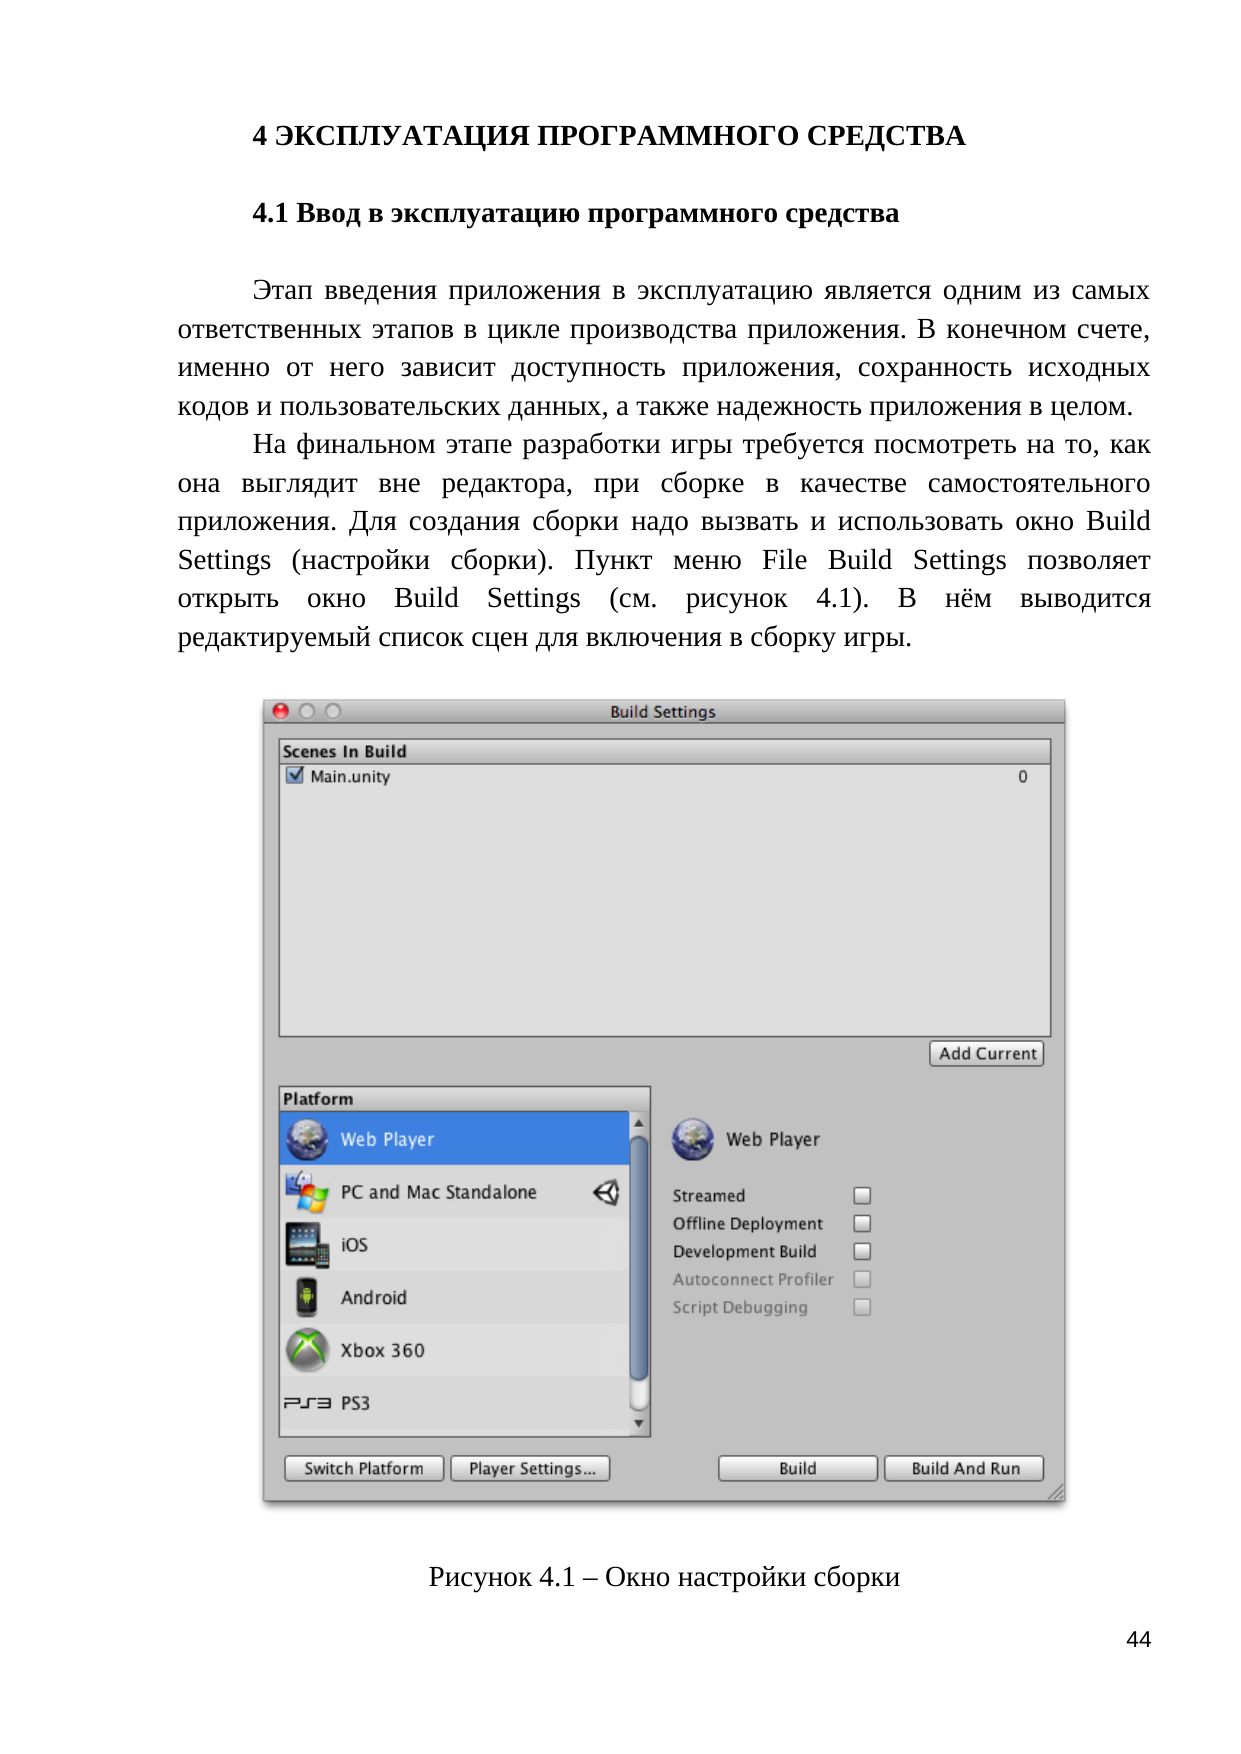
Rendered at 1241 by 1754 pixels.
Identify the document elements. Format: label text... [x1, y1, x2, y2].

subtitle 4 ЭКСПЛУАТАЦИЯ ПРОГРАММНОГО СРЕДСТВА [177, 118, 1152, 152]
picture [254, 696, 1075, 1517]
text На финальном этапе разработки игры требуется посмотреть на то, как она выглядит вне редактора, при сборке в качестве самостоятельного приложения. Для создания сборки надо вызвать и использовать окно Build Settings (настройки сборки). Пункт меню File Build Settings позволяет открыть окно Build Settings (см. рисунок 4.1). В нём выводится редактируемый список сцен для включения в сборку игры. [177, 426, 1152, 653]
text Этап введения приложения в эксплуатацию является одним из самых ответственных этапов в цикле производства приложения. В конечном счете, именно от него зависит доступность приложения, сохранность исходных кодов и пользовательских данных, а также надежность приложения в целом. [177, 272, 1152, 421]
text Рисунок 4.1 – Окно настройки сборки [177, 1559, 1152, 1592]
subtitle 4.1 Ввод в эксплуатацию программного средства [177, 195, 1152, 229]
